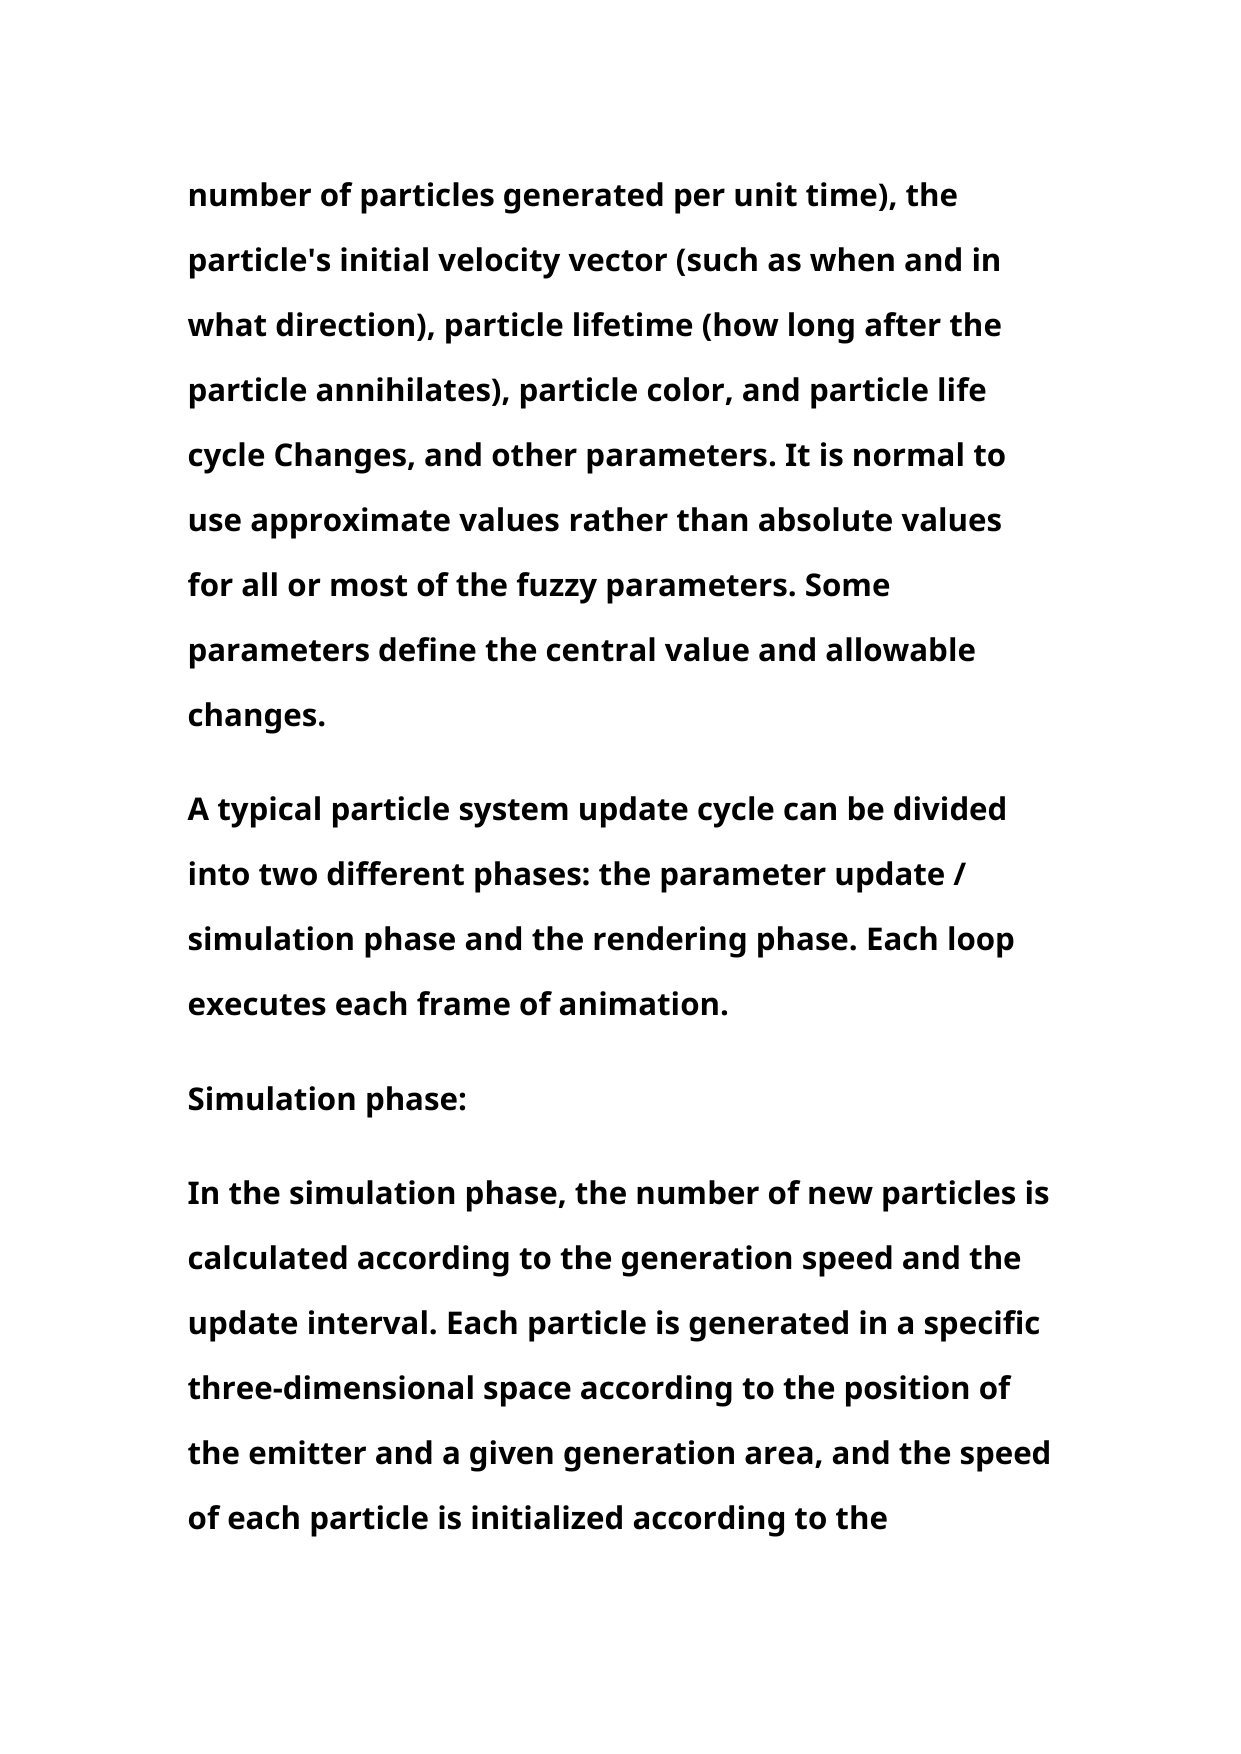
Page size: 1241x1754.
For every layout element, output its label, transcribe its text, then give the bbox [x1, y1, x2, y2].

subtitle A typical particle system update cycle can be divided into two different phases: the parameter update / simulation phase and the rendering phase. Each loop executes each frame of animation. [187, 776, 1053, 1036]
subtitle Simulation phase: [187, 1065, 1053, 1130]
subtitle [187, 1159, 1053, 1549]
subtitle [187, 162, 1053, 747]
